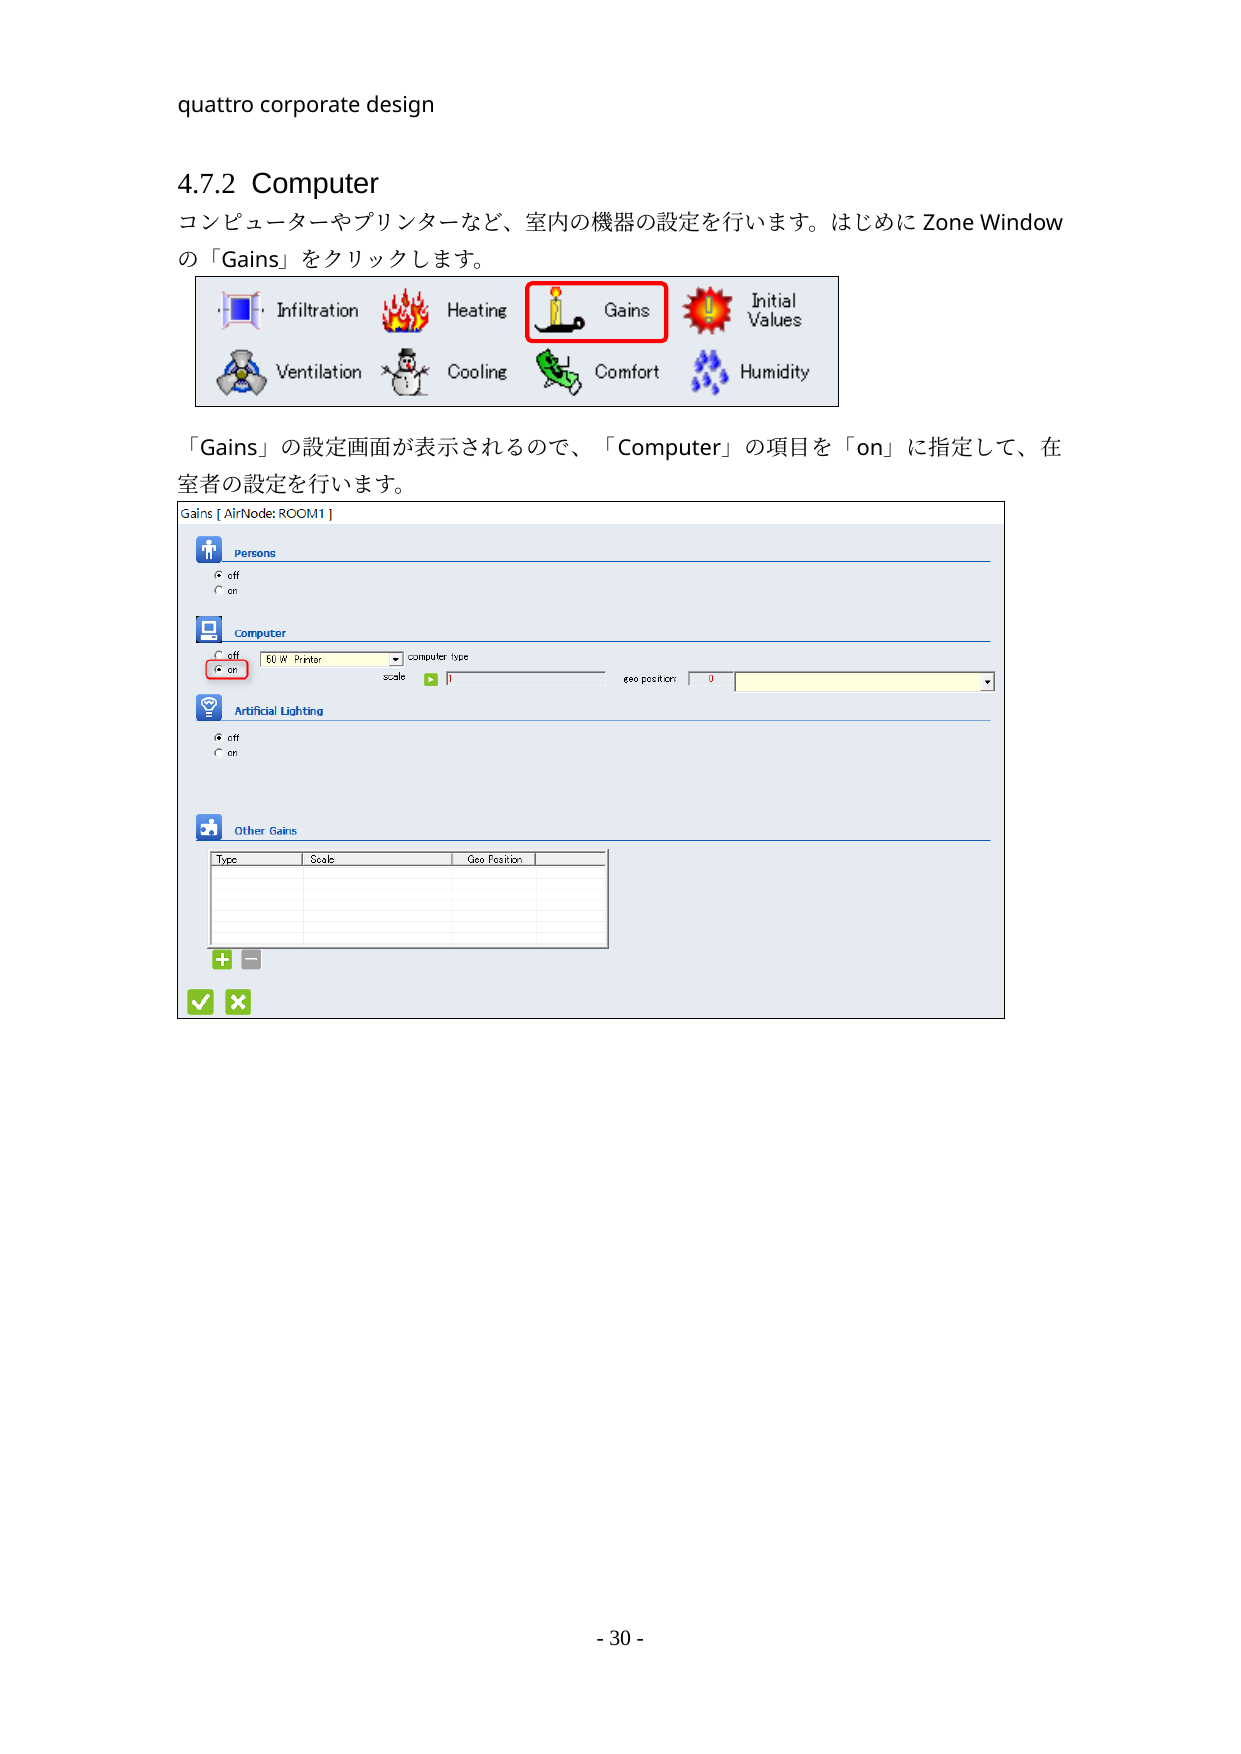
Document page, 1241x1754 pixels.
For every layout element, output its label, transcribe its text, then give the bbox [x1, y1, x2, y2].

picture [196, 277, 838, 406]
text 「Gains」の設定画面が表示されるので、「Computer」の項目を「on」に指定して、在室者の設定を行います。 [177, 427, 1063, 502]
text Computer [177, 164, 1063, 202]
picture [178, 502, 1004, 1018]
text コンピューターやプリンターなど、室内の機器の設定を行います。はじめにZone Windowの「Gains」をクリックします。 [177, 202, 1063, 277]
